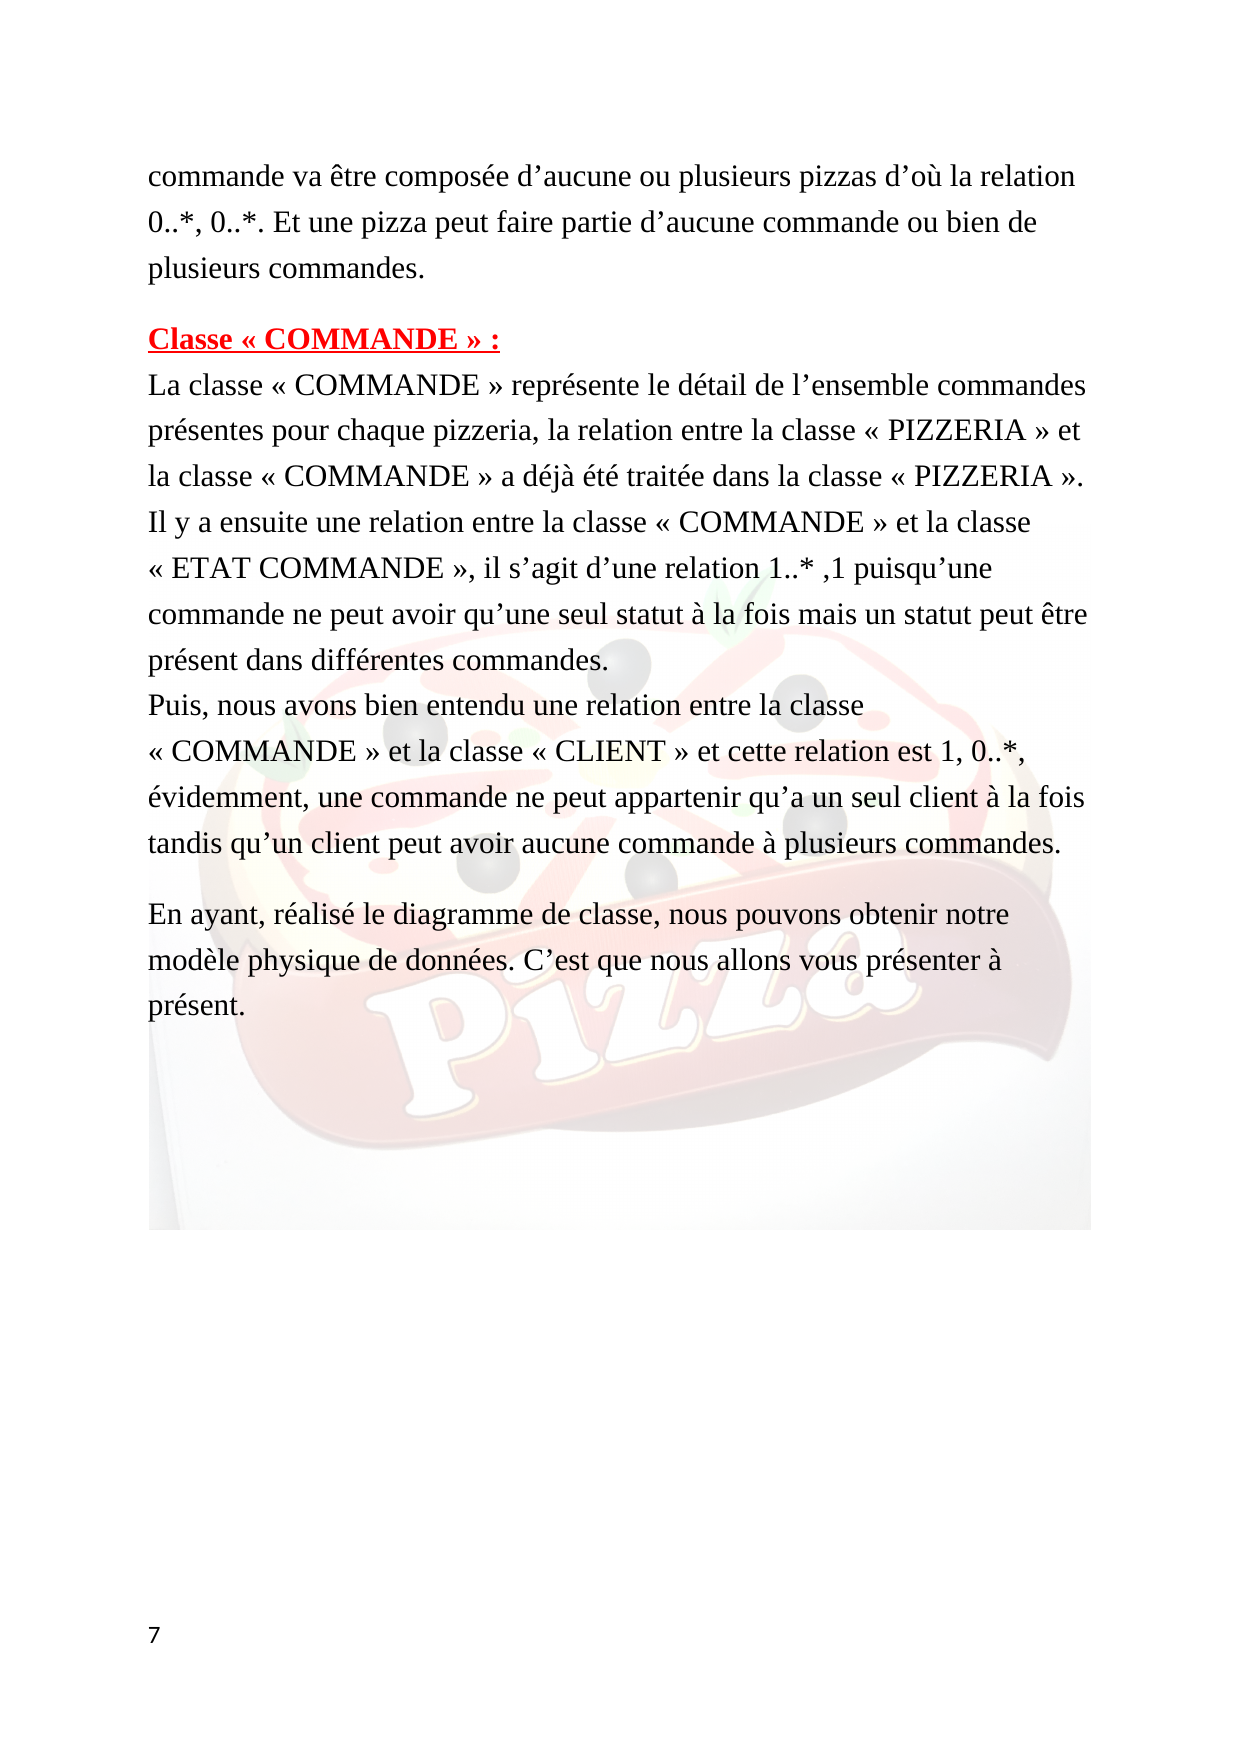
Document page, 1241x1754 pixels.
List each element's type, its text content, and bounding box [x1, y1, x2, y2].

text En ayant, réalisé le diagramme de classe, nous pouvons obtenir notre modèle physique de données. C’est que nous allons vous présenter à présent. [148, 885, 1093, 1023]
text Classe « COMMANDE » : La classe « COMMANDE » représente le détail de l’ensemble commandes présentes pour chaque pizzeria, la relation entre la classe « PIZZERIA » et la classe « COMMANDE » a déjà été traitée dans la classe « PIZZERIA ». Il y a ensuite une relation entre la classe « COMMANDE » et la classe « ETAT COMMANDE », il s’agit d’une relation 1..* ,1 puisqu’une commande ne peut avoir qu’une seul statut à la fois mais un statut peut être présent dans différentes commandes. Puis, nous avons bien entendu une relation entre la classe « COMMANDE » et la classe « CLIENT » et cette relation est 1, 0..*, évidemment, une commande ne peut appartenir qu’a un seul client à la fois tandis qu’un client peut avoir aucune commande à plusieurs commandes. [148, 310, 1093, 860]
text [148, 148, 1093, 285]
